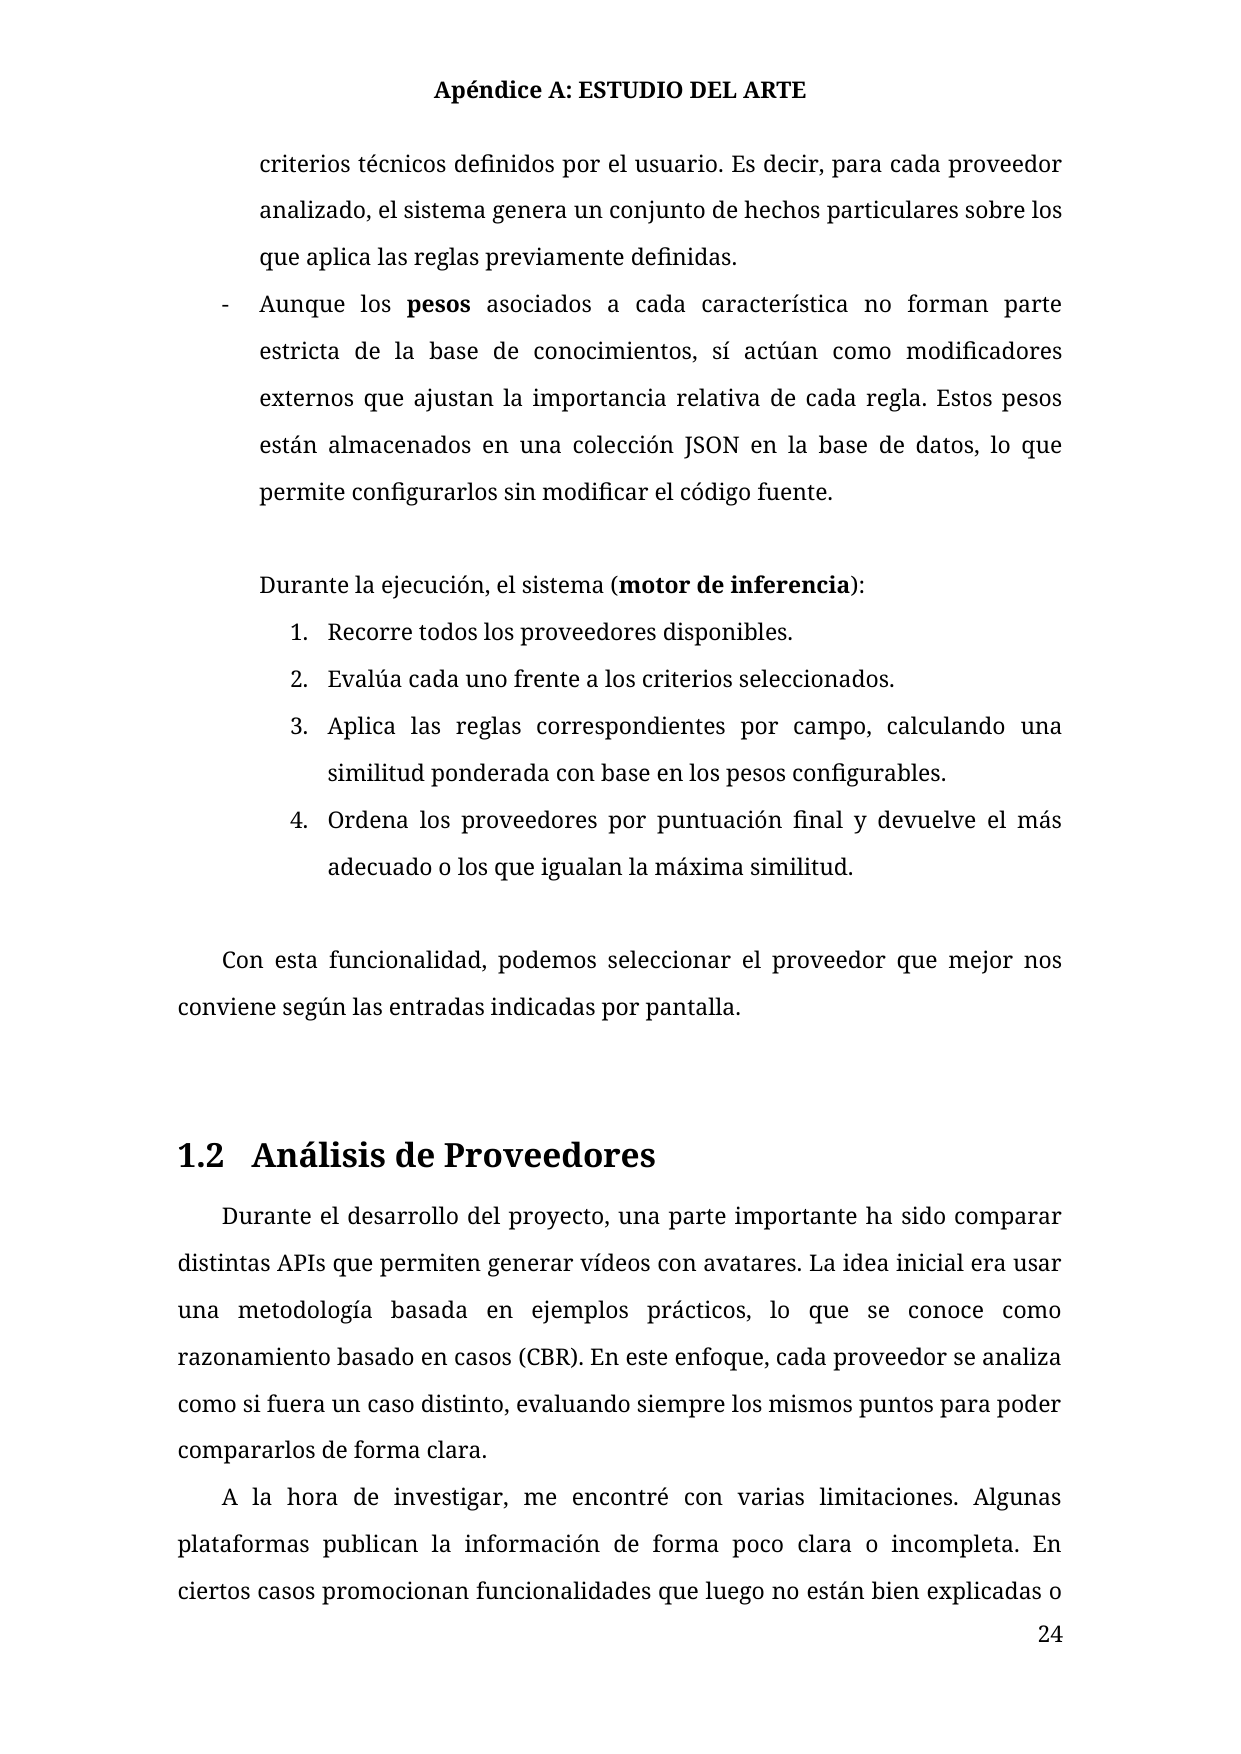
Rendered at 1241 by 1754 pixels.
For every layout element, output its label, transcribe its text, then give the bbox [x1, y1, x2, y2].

list Recorre todos los proveedores disponibles. [290, 616, 1063, 648]
list Análisis de Proveedores [177, 1132, 1063, 1177]
list Durante el desarrollo del proyecto, una parte importante ha sido comparar distintas APIs que permiten generar vídeos con avatares. La idea inicial era usar una metodología basada en ejemplos prácticos, lo que se conoce como razonamiento basado en casos (CBR). En este enfoque, cada proveedor se analiza como si fuera un caso distinto, evaluando siempre los mismos puntos para poder compararlos de forma clara. [177, 1200, 1063, 1466]
list Evalúa cada uno frente a los criterios seleccionados. [290, 663, 1063, 694]
list Con esta funcionalidad, podemos seleccionar el proveedor que mejor nos conviene según las entradas indicadas por pantalla. [177, 944, 1063, 1023]
list Aunque los pesos asociados a cada característica no forman parte estricta de la base de conocimientos, sí actúan como modificadores externos que ajustan la importancia relativa de cada regla. Estos pesos están almacenados en una colección JSON en la base de datos, lo que permite configurarlos sin modificar el código fuente. [222, 288, 1063, 507]
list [222, 148, 1063, 273]
list Aplica las reglas correspondientes por campo, calculando una similitud ponderada con base en los pesos configurables. [290, 710, 1063, 788]
list Ordena los proveedores por puntuación final y devuelve el más adecuado o los que igualan la máxima similitud. [290, 804, 1063, 882]
list Durante la ejecución, el sistema (motor de inferencia): [259, 569, 1063, 601]
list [177, 1481, 1063, 1606]
